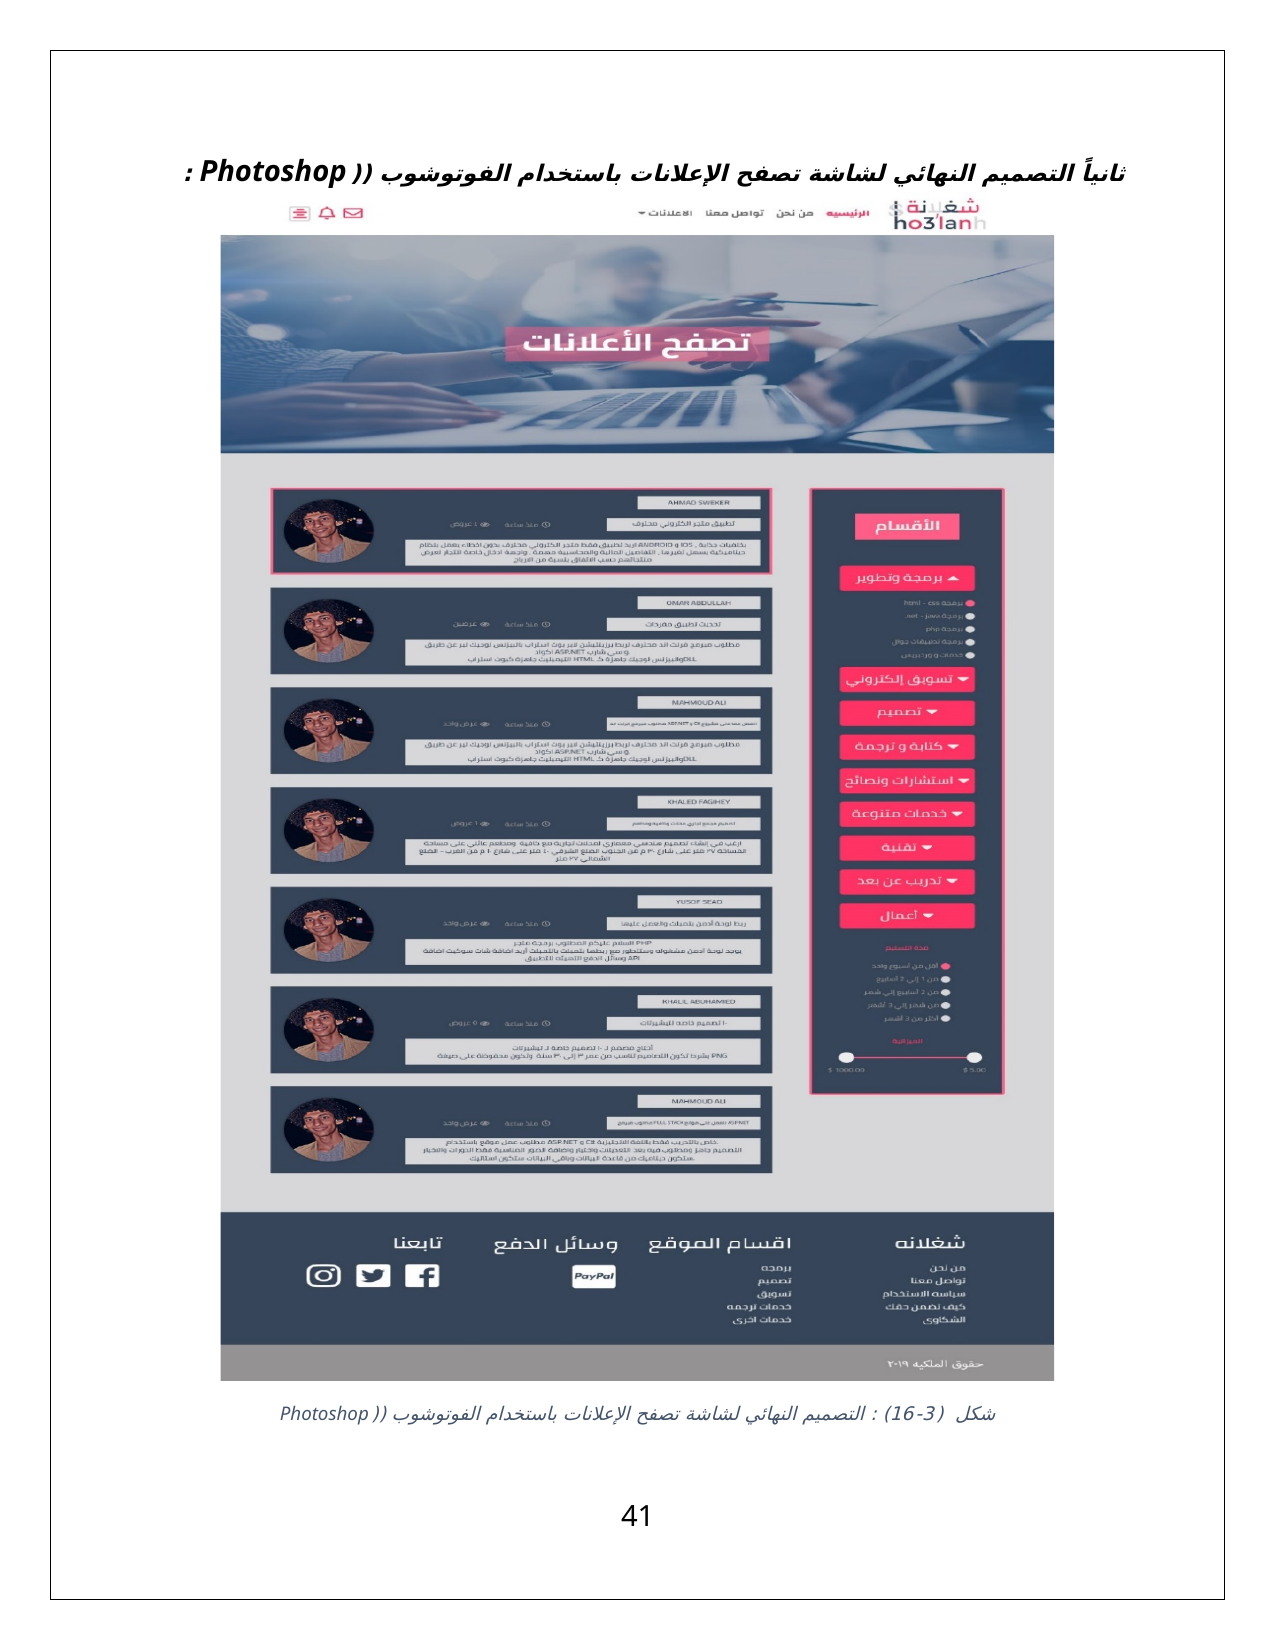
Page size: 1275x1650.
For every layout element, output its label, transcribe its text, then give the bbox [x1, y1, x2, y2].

subtitle ثانياً التصميم النهائي لشاشة تصفح الإعلانات باستخدام الفوتوشوب ((Photoshop : [150, 150, 1124, 190]
text شكل (3-16) : التصميم النهائي لشاشة تصفح الإعلانات باستخدام الفوتوشوب ((Photoshop [150, 1400, 1125, 1426]
picture [220, 192, 1055, 1381]
